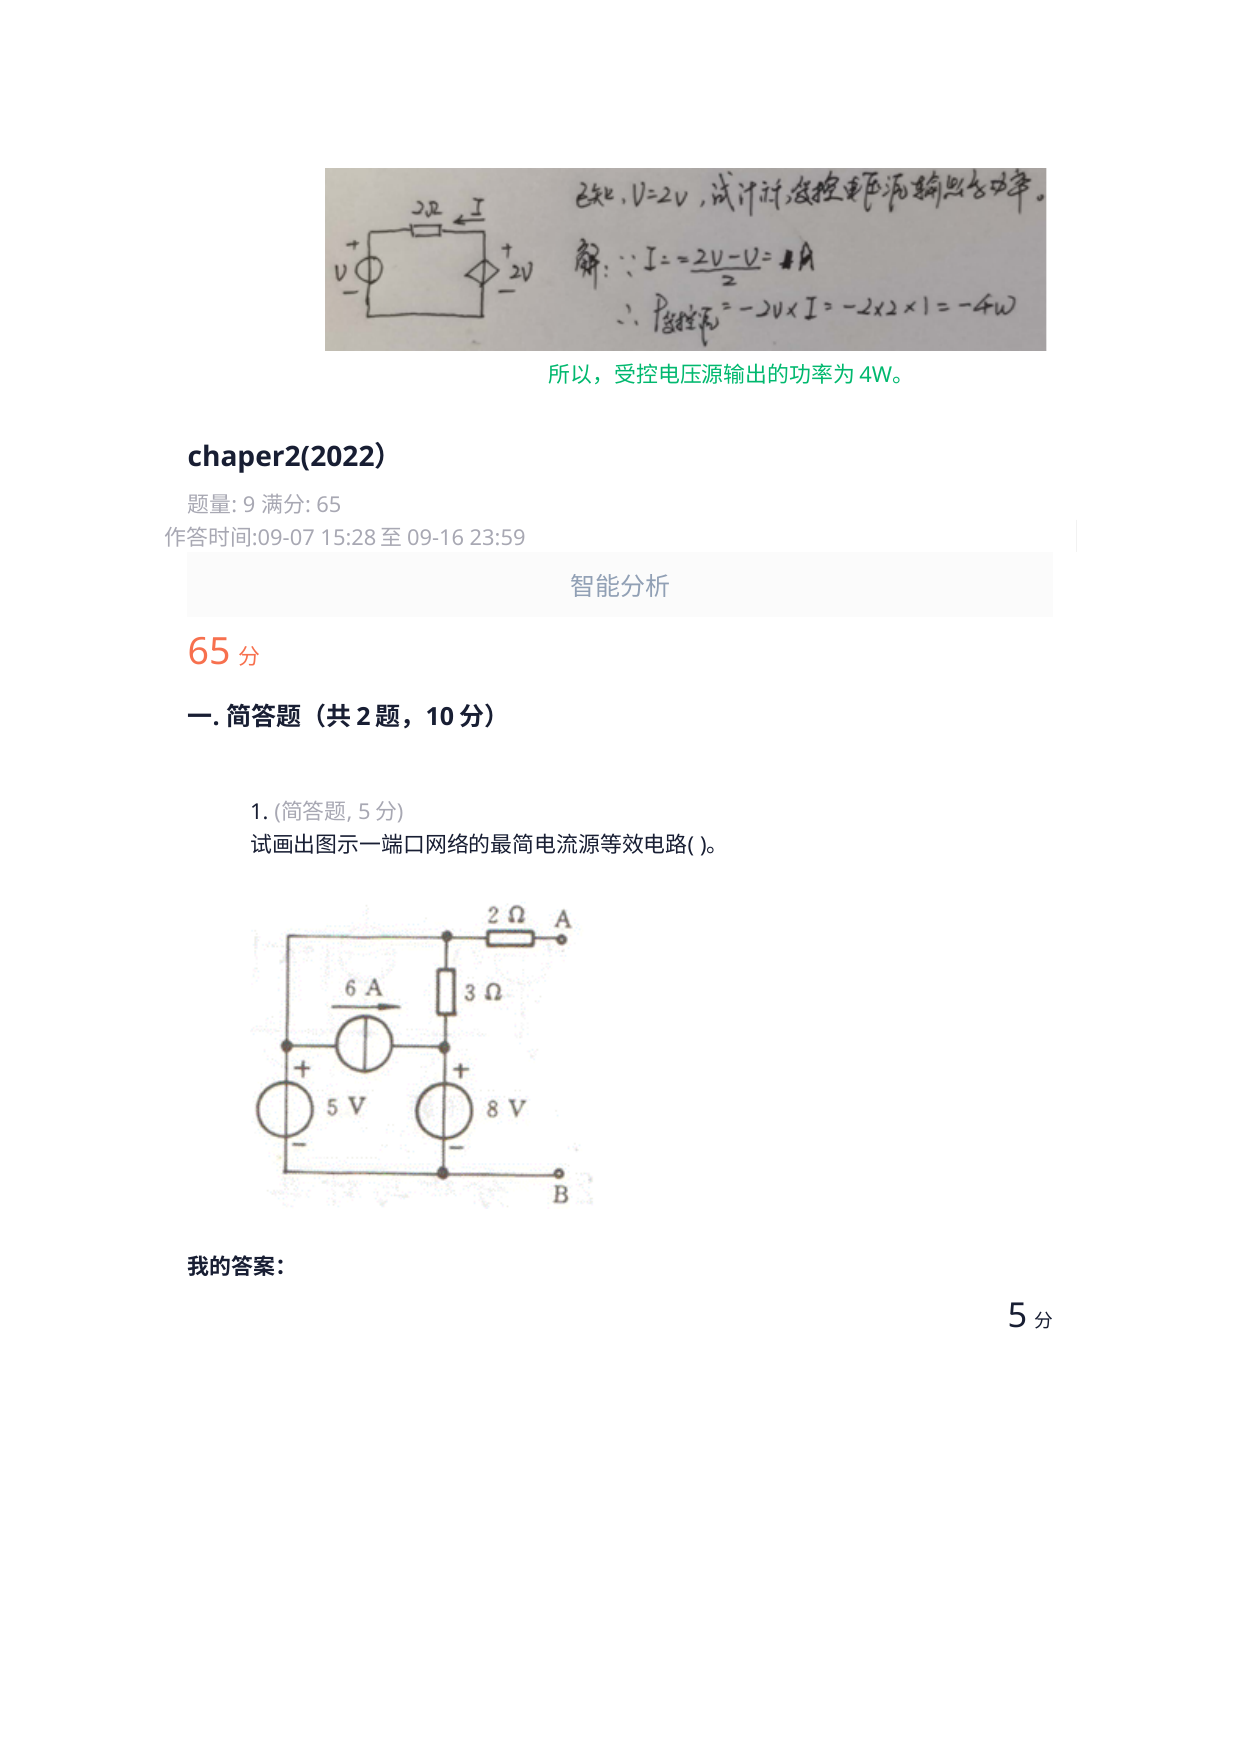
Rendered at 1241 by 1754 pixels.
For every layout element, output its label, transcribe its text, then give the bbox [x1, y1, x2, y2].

text chaper2(2022） [187, 422, 1053, 487]
text 65分 [187, 617, 1053, 682]
text 题量: 9 满分: 65 [187, 487, 1053, 519]
text 试画出图示一端口网络的最简电流源等效电路( )。 [250, 826, 990, 859]
text 一. 简答题（共2题，10分） [187, 682, 1053, 747]
picture [250, 899, 600, 1209]
text 智能分析 [187, 552, 1053, 617]
text 我的答案： [187, 1249, 1053, 1281]
text 1. (简答题, 5分) [250, 794, 990, 826]
picture [325, 168, 1047, 351]
text 作答时间:09-07 15:28至09-16 23:59 [164, 519, 1076, 552]
text 所以，受控电压源输出的功率为4W。 [325, 357, 1053, 389]
text 5分 [187, 1281, 1053, 1346]
